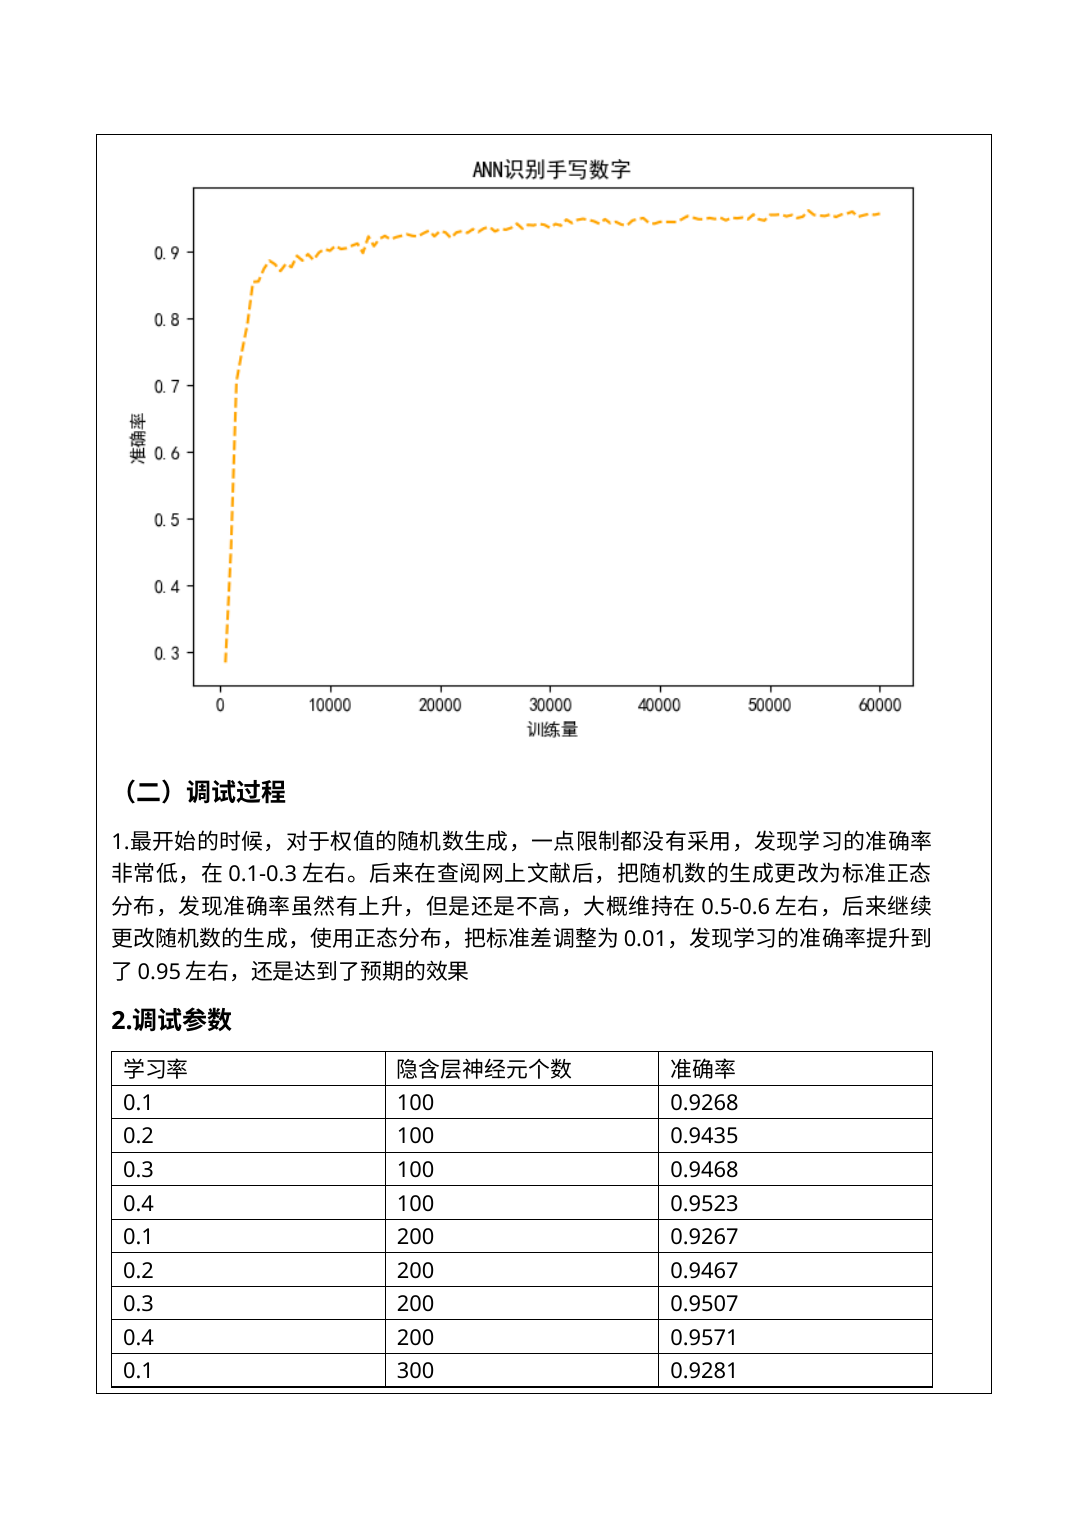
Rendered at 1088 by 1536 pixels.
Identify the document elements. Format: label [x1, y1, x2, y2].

picture [111, 141, 932, 756]
table_cell [97, 135, 991, 1393]
